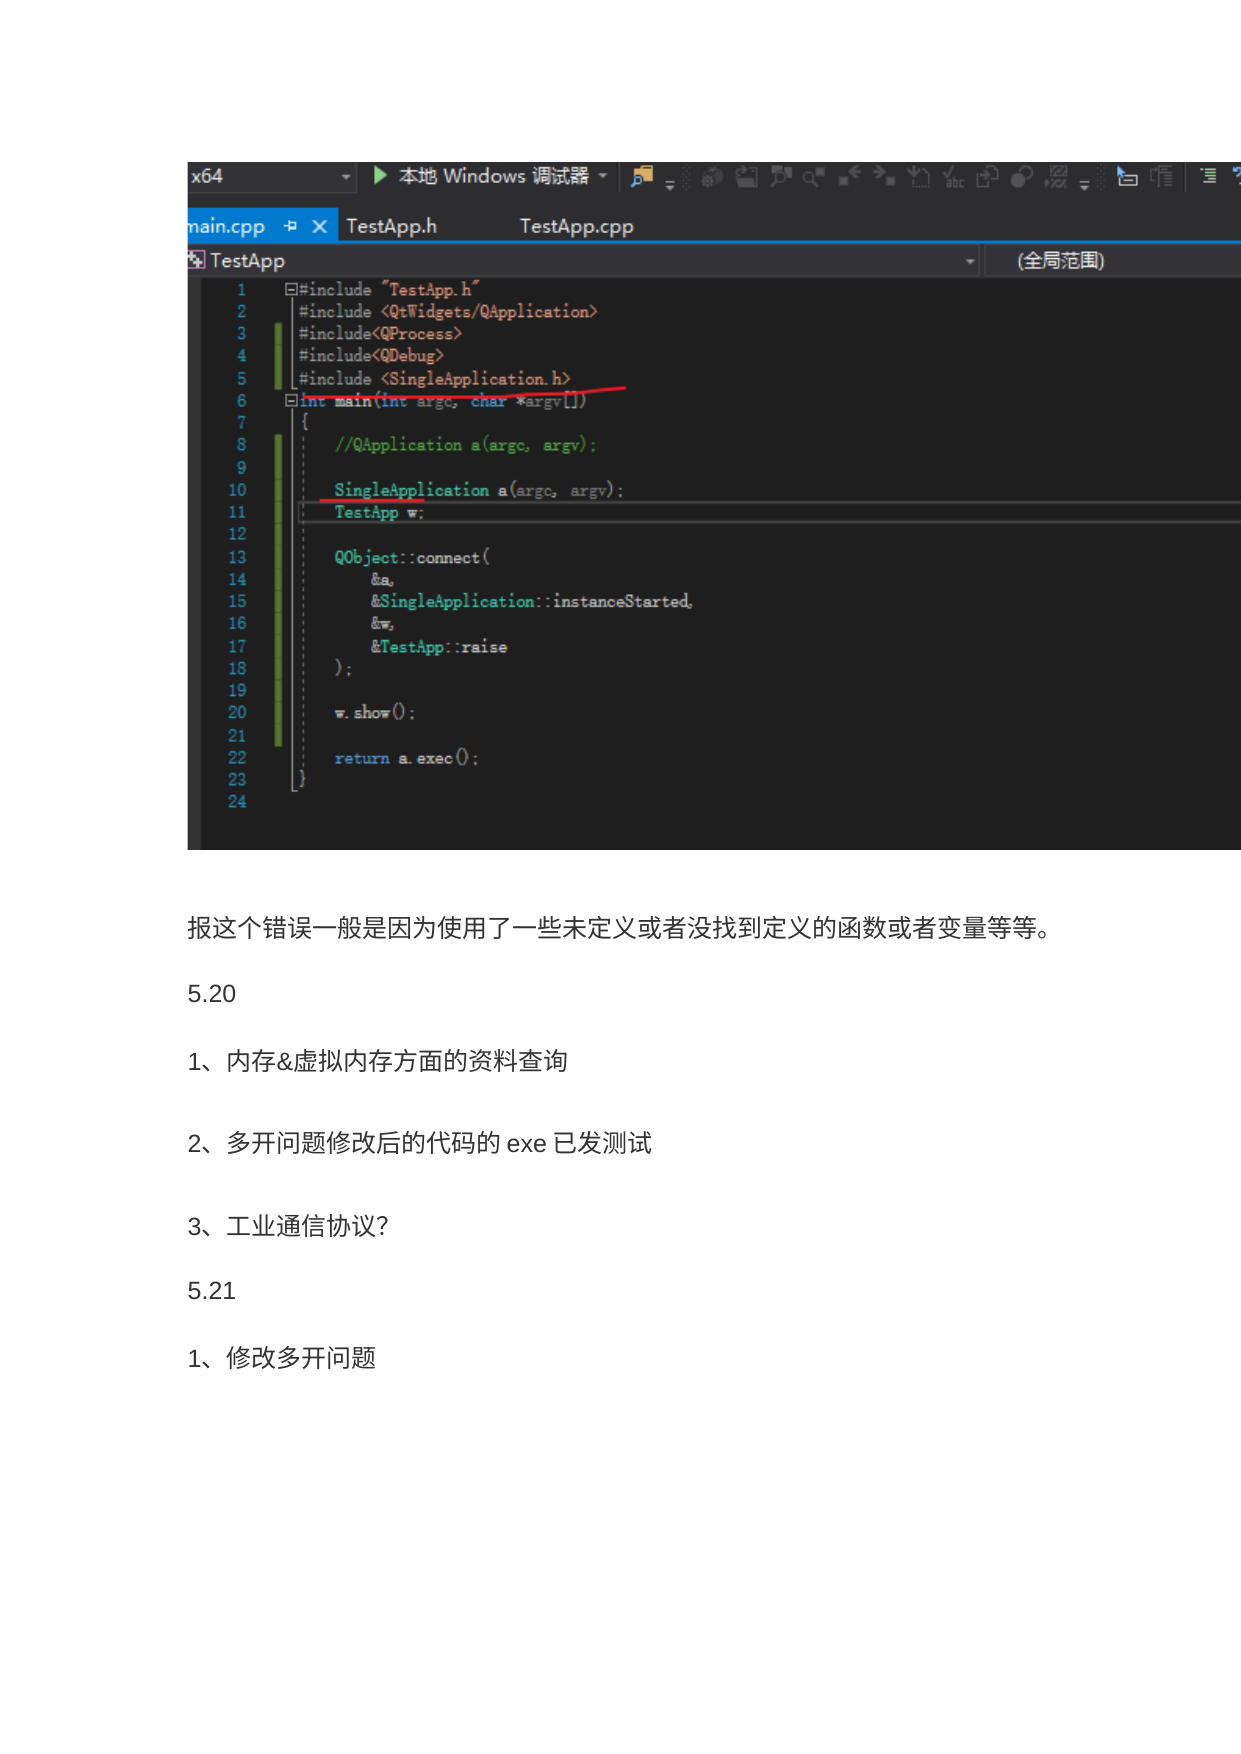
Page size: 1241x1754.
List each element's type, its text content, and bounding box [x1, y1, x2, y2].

text 1、内存&虚拟内存方面的资料查询 [187, 1027, 1053, 1092]
picture [187, 162, 1241, 850]
text 1、修改多开问题 [187, 1324, 1053, 1389]
text 报这个错误一般是因为使用了一些未定义或者没找到定义的函数或者变量等等。 [187, 894, 1053, 959]
text 2、多开问题修改后的代码的exe已发测试 [187, 1109, 1053, 1174]
text 5.20 [187, 977, 1053, 1009]
text 5.21 [187, 1274, 1053, 1307]
text 3、工业通信协议？ [187, 1192, 1053, 1257]
